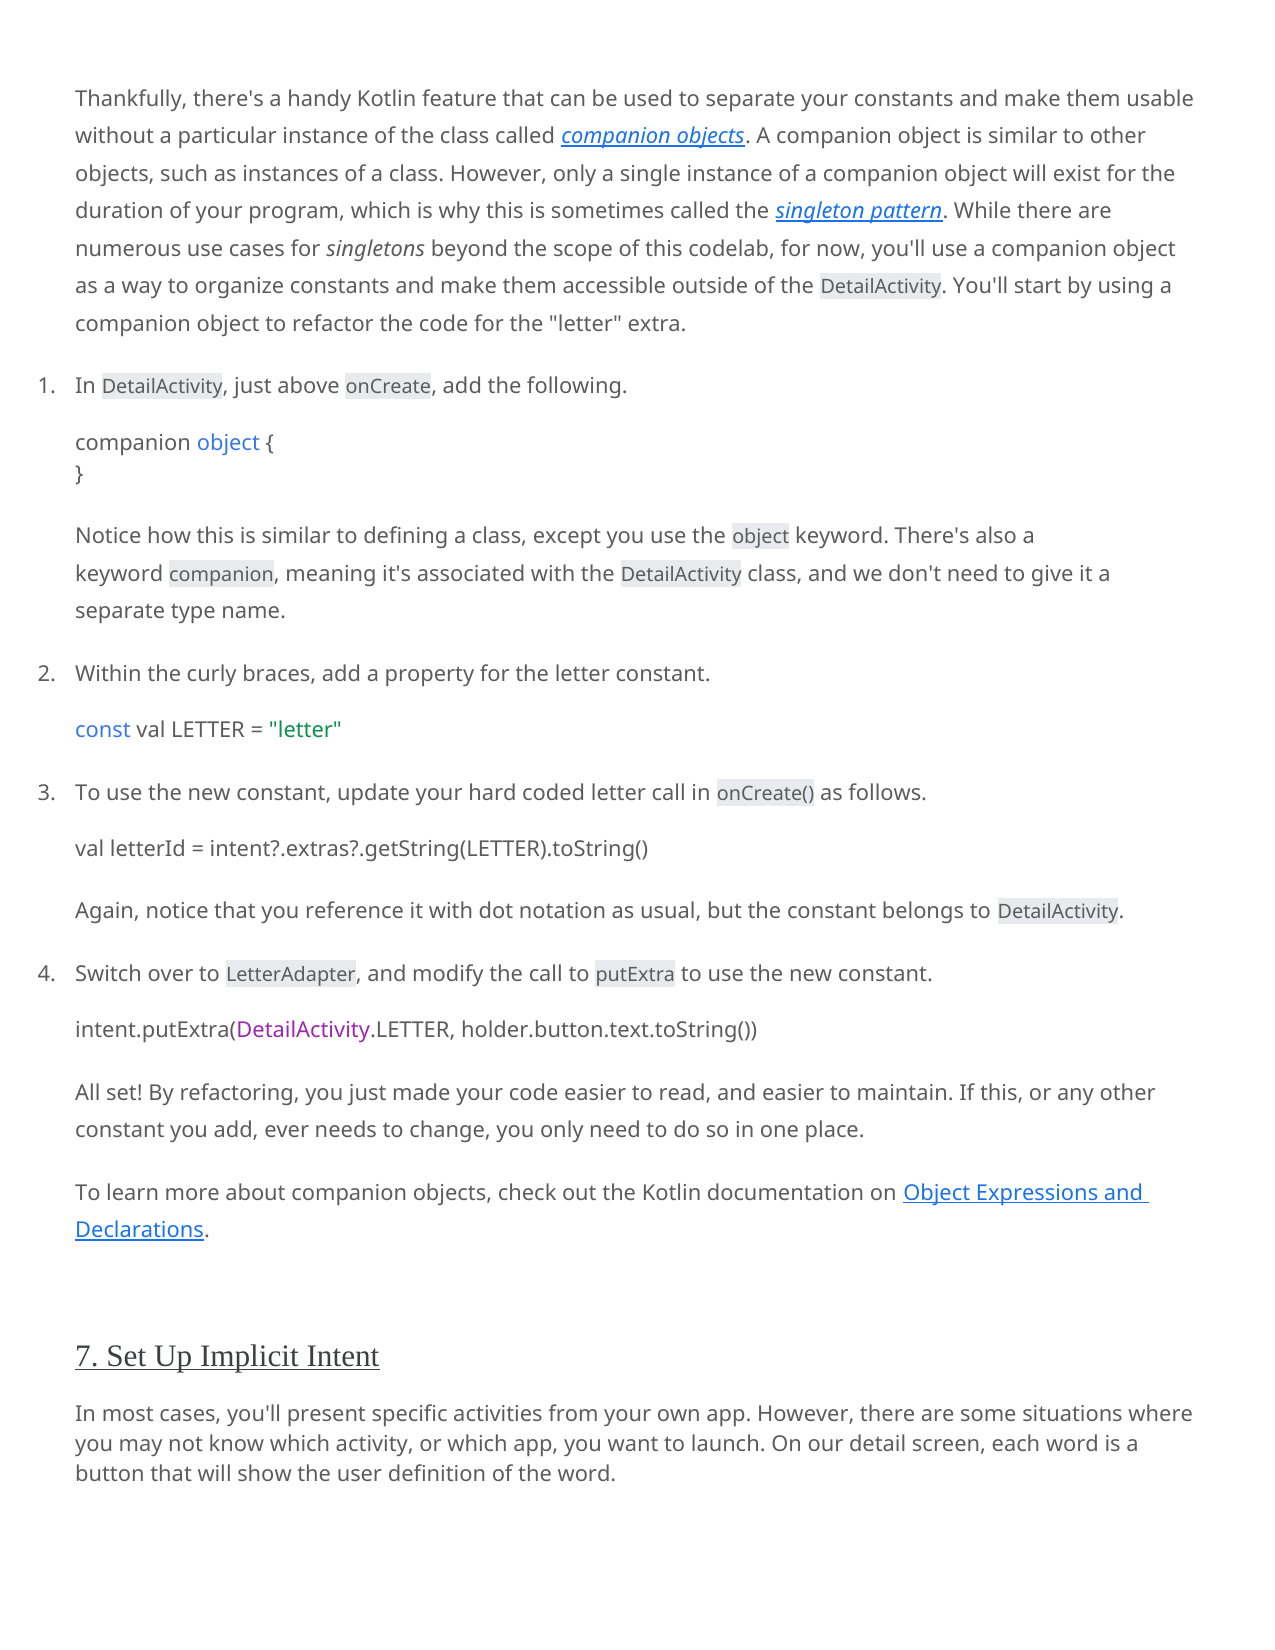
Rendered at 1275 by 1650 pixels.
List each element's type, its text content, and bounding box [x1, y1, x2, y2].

text Thankfully, there's a handy Kotlin feature that can be used to separate your constants and make them usable without a particular instance of the class called companion objects. A companion object is similar to other objects, such as instances of a class. However, only a single instance of a companion object will exist for the duration of your program, which is why this is sometimes called the singleton pattern. While there are numerous use cases for singletons beyond the scope of this codelab, for now, you'll use a companion object as a way to organize constants and make them accessible outside of the DetailActivity. You'll start by using a companion object to refactor the code for the "letter" extra. [75, 75, 1200, 337]
text val letterId = intent?.extras?.getString(LETTER).toString() [75, 831, 1200, 862]
text To learn more about companion objects, check out the Kotlin documentation on Object Expressions and Declarations. [75, 1169, 1200, 1244]
text Notice how this is similar to defining a class, except you use the object keyword. There's also a keyword companion, meaning it's associated with the DetailActivity class, and we don't need to give it a separate type name. [75, 512, 1200, 625]
list To use the new constant, update your hard coded letter call in onCreate() as follows. [37, 769, 1200, 806]
text In most cases, you'll present specific activities from your own app. However, there are some situations where you may not know which activity, or which app, you want to launch. On our detail screen, each word is a button that will show the user definition of the word. [75, 1398, 1200, 1488]
text companion object { } [75, 425, 1200, 487]
text intent.putExtra(DetailActivity.LETTER, holder.button.text.toString()) [75, 1012, 1200, 1044]
list In DetailActivity, just above onCreate, add the following. [37, 362, 1200, 400]
list Within the curly braces, add a property for the letter constant. [37, 650, 1200, 687]
text All set! By refactoring, you just made your code easier to read, and easier to maintain. If this, or any other constant you add, ever needs to change, you only need to do so in one place. [75, 1069, 1200, 1144]
text const val LETTER = "letter" [75, 712, 1200, 744]
list Switch over to LetterAdapter, and modify the call to putExtra to use the new constant. [37, 950, 1200, 987]
text 7. Set Up Implicit Intent [75, 1337, 1200, 1373]
text Again, notice that you reference it with dot notation as usual, but the constant belongs to DetailActivity. [75, 887, 1200, 925]
